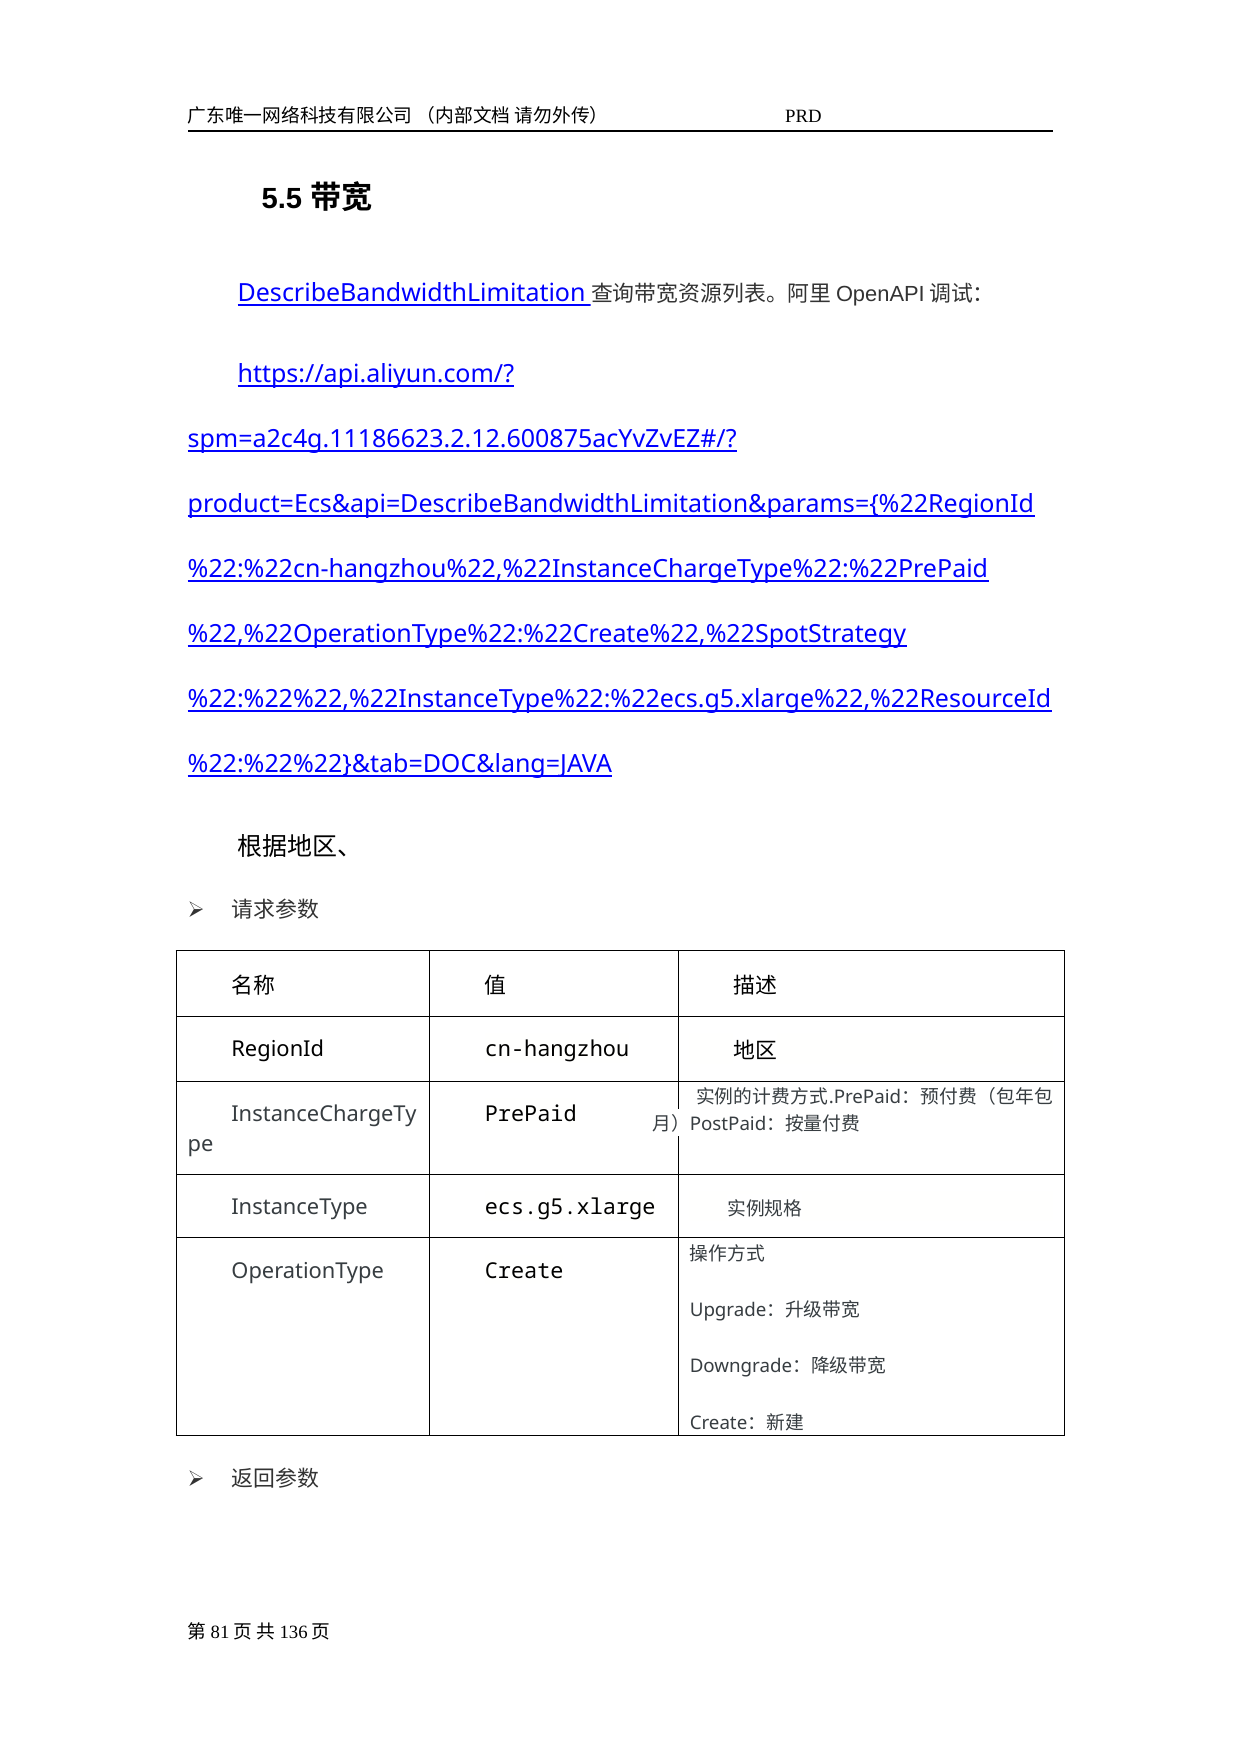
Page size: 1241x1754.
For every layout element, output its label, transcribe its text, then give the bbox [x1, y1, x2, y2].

table_cell 操作方式 Upgrade：升级带宽 Downgrade：降级带宽 Create：新建 [679, 1238, 1064, 1434]
text https://api.aliyun.com/?spm=a2c4g.11186623.2.12.600875acYvZvEZ#/?product=Ecs&api=DescribeBandwidthLimitation&params={%22RegionId%22:%22cn-hangzhou%22,%22InstanceChargeType%22:%22PrePaid%22,%22OperationType%22:%22Create%22,%22SpotStrategy%22:%22%22,%22InstanceType%22:%22ecs.g5.xlarge%22,%22ResourceId%22:%22%22}&tab=DOC&lang=JAVA [187, 341, 1053, 796]
text DescribeBandwidthLimitation查询带宽资源列表。阿里OpenAPI调试： [187, 259, 1053, 324]
table_cell InstanceChargeType [177, 1082, 429, 1174]
table_header 名称 [177, 951, 429, 1016]
list 请求参数 [187, 893, 1053, 926]
table_cell 实例规格 [679, 1175, 1064, 1237]
table_cell 地区 [679, 1017, 1064, 1081]
table_cell InstanceType [177, 1175, 429, 1237]
table_cell Create [430, 1238, 678, 1434]
table_cell PrePaid [430, 1082, 678, 1174]
subtitle 带宽 [261, 162, 1053, 227]
table_cell OperationType [177, 1238, 429, 1434]
table_cell 实例的计费方式.PrePaid：预付费（包年包月）PostPaid：按量付费 [679, 1082, 1064, 1174]
table_header 值 [430, 951, 678, 1016]
table_header 描述 [679, 951, 1064, 1016]
text 根据地区、 [187, 812, 1053, 877]
table_cell ecs.g5.xlarge [430, 1175, 678, 1237]
table_cell RegionId [177, 1017, 429, 1081]
list 返回参数 [187, 1436, 1053, 1494]
table_cell cn-hangzhou [430, 1017, 678, 1081]
